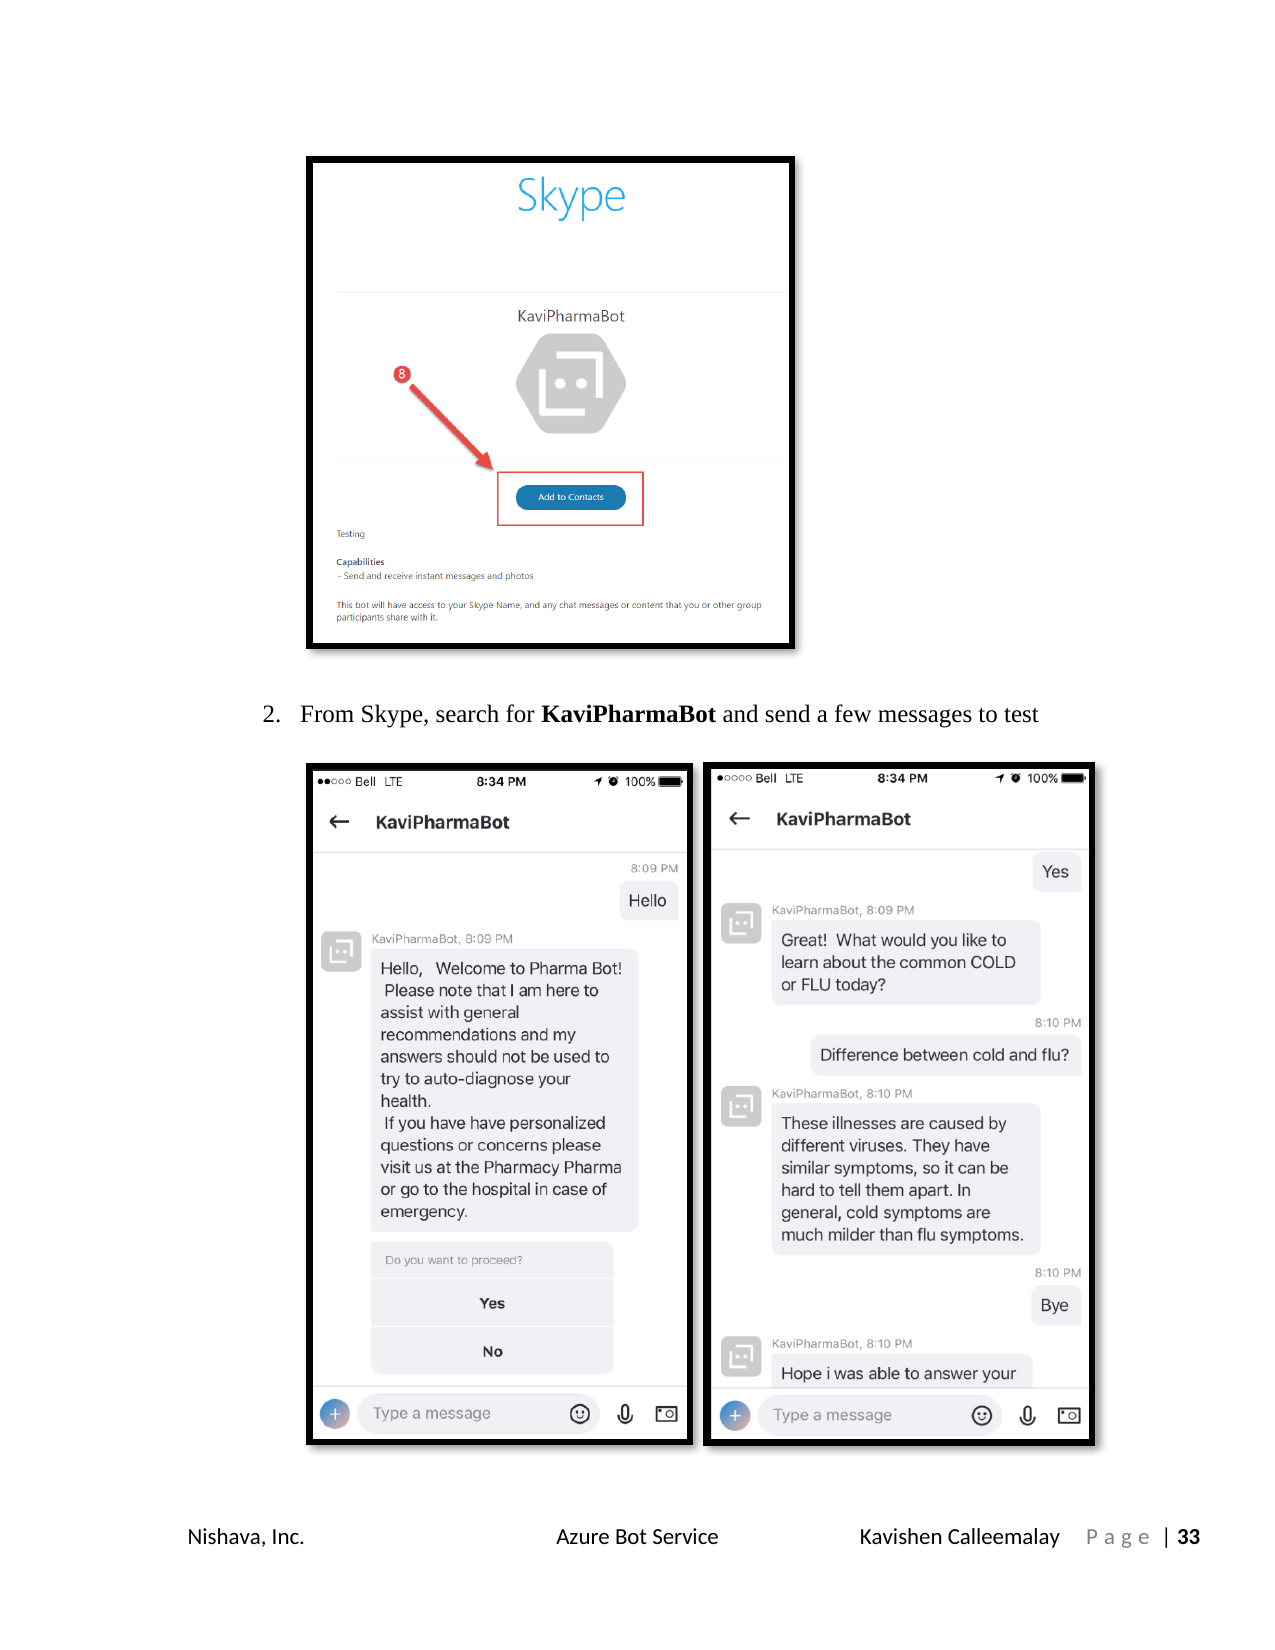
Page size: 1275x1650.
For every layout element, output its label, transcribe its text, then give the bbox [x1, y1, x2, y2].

picture [313, 769, 687, 1439]
subtitle From Skype, search for KaviPharmaBot and send a few messages to test [262, 699, 1200, 728]
picture [710, 769, 1089, 1439]
picture [313, 163, 789, 643]
